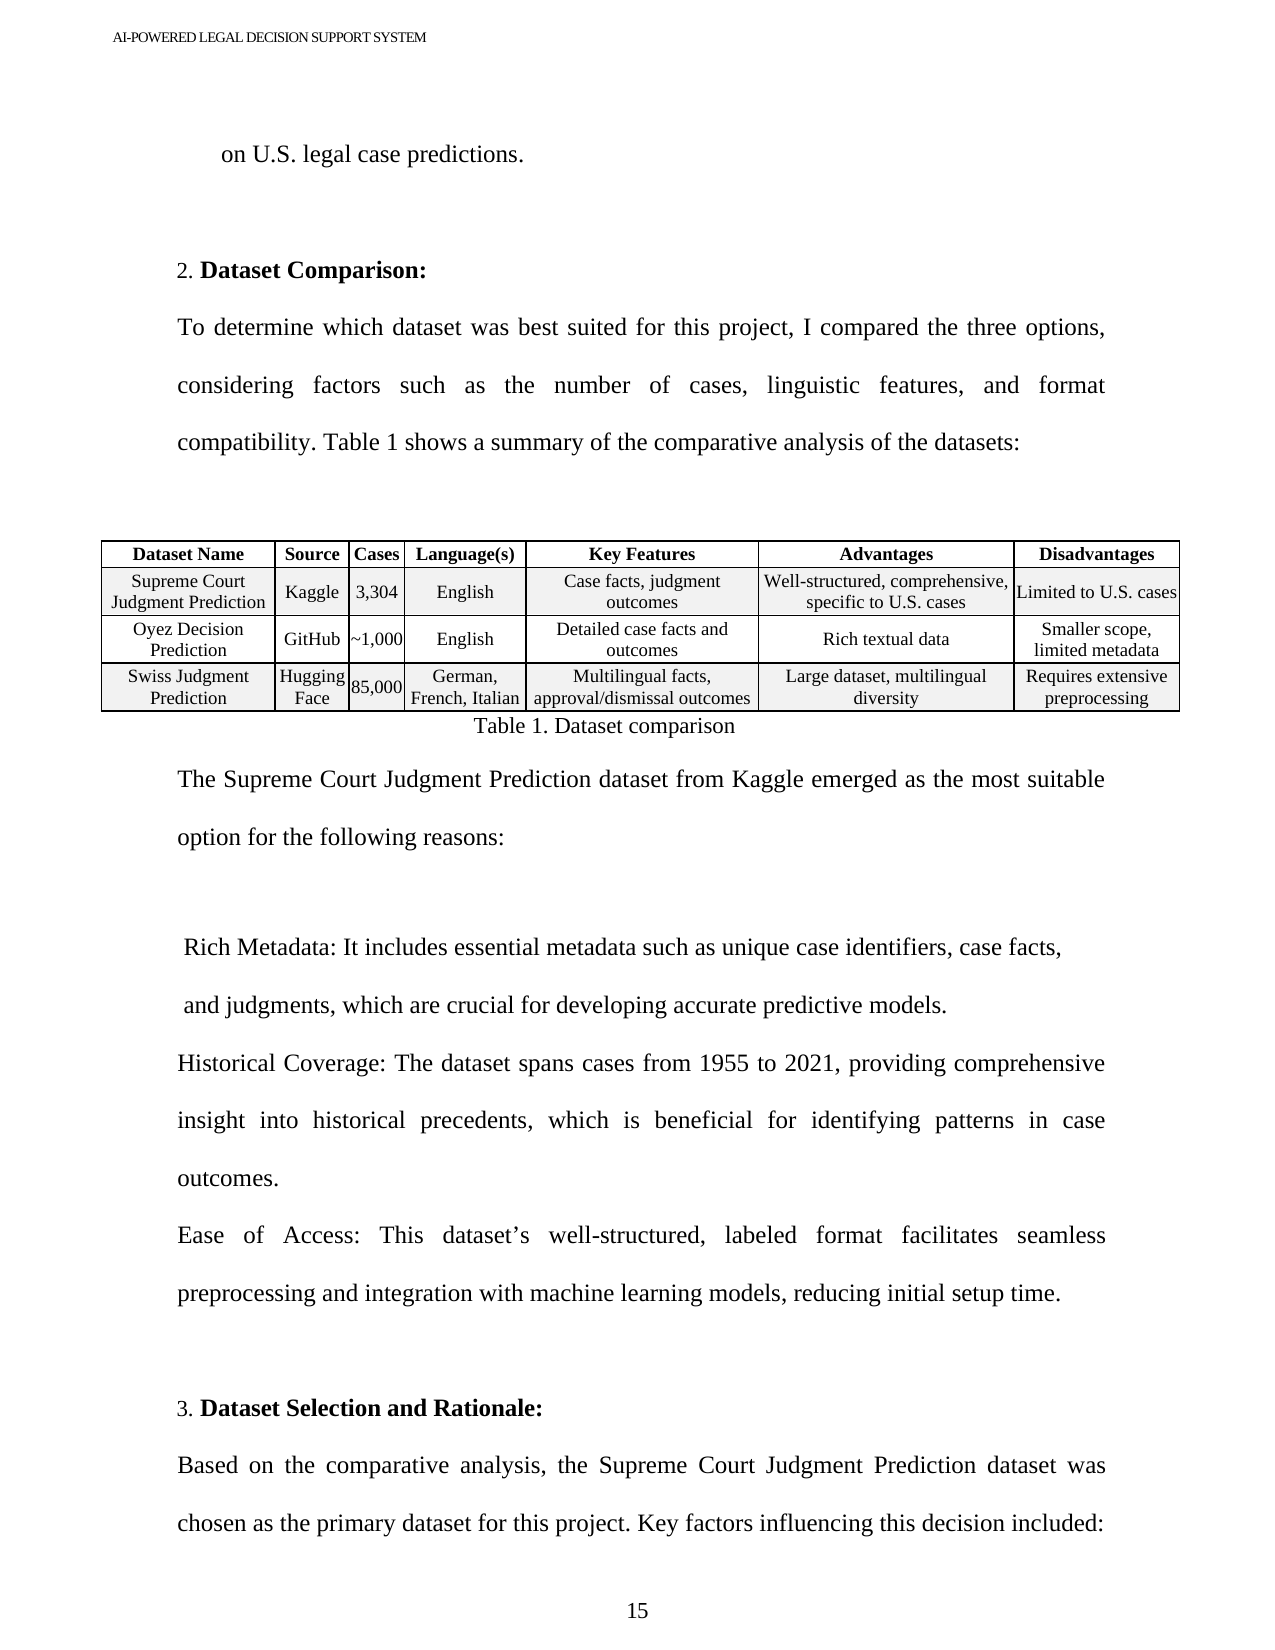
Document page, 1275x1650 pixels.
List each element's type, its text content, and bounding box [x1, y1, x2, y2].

text and judgments, which are crucial for developing accurate predictive models. [102, 990, 1107, 1019]
table_cell GitHub [276, 616, 348, 662]
table_cell Smaller scope, limited metadata [1015, 616, 1179, 662]
table_cell Kaggle [276, 568, 348, 614]
text Table 1. Dataset comparison [102, 712, 1107, 738]
table_cell English [405, 568, 525, 614]
table_cell Oyez Decision Prediction [102, 616, 274, 662]
table_cell English [405, 616, 525, 662]
table_header Dataset Name [102, 542, 274, 567]
table_cell Rich textual data [759, 616, 1013, 662]
table_cell Multilingual facts, approval/dismissal outcomes [527, 664, 758, 710]
table_header Source [276, 542, 348, 567]
text The Supreme Court Judgment Prediction dataset from Kaggle emerged as the most suitable option for the following reasons: [177, 764, 1107, 851]
table_cell 85,000 [350, 664, 404, 710]
table_cell Limited to U.S. cases [1015, 568, 1179, 614]
table_cell Well-structured, comprehensive, specific to U.S. cases [759, 568, 1013, 614]
text 3. Dataset Selection and Rationale: [102, 1393, 1107, 1422]
table_header Key Features [527, 542, 758, 567]
table_cell ~1,000 [350, 616, 404, 662]
table_cell Detailed case facts and outcomes [527, 616, 758, 662]
table_header Cases [350, 542, 404, 567]
text Based on the comparative analysis, the Supreme Court Judgment Prediction dataset was chosen as the primary dataset for this project. Key factors influencing this decision included: [177, 1451, 1107, 1537]
table_cell Case facts, judgment outcomes [527, 568, 758, 614]
text 2. Dataset Comparison: [102, 255, 1107, 283]
table_cell Supreme Court Judgment Prediction [102, 568, 274, 614]
table_cell Requires extensive preprocessing [1015, 664, 1179, 710]
text To determine which dataset was best suited for this project, I compared the three options, considering factors such as the number of cases, linguistic features, and format compatibility. Table 1 shows a summary of the comparative analysis of the datasets: [177, 312, 1107, 456]
text Historical Coverage: The dataset spans cases from 1955 to 2021, providing comprehensive insight into historical precedents, which is beneficial for identifying patterns in case outcomes. [177, 1048, 1107, 1191]
table_header Language(s) [405, 542, 525, 567]
table_cell Hugging Face [276, 664, 348, 710]
table_header Advantages [759, 542, 1013, 567]
table_cell Large dataset, multilingual diversity [759, 664, 1013, 710]
table_cell German, French, Italian [405, 664, 525, 710]
table_header Disadvantages [1015, 542, 1179, 567]
table_cell 3,304 [350, 568, 404, 614]
text Rich Metadata: It includes essential metadata such as unique case identifiers, case facts, [102, 932, 1107, 961]
text Ease of Access: This dataset’s well-structured, labeled format facilitates seamless preprocessing and integration with machine learning models, reducing initial setup time. [177, 1220, 1107, 1307]
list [177, 139, 1107, 168]
table_cell Swiss Judgment Prediction [102, 664, 274, 710]
